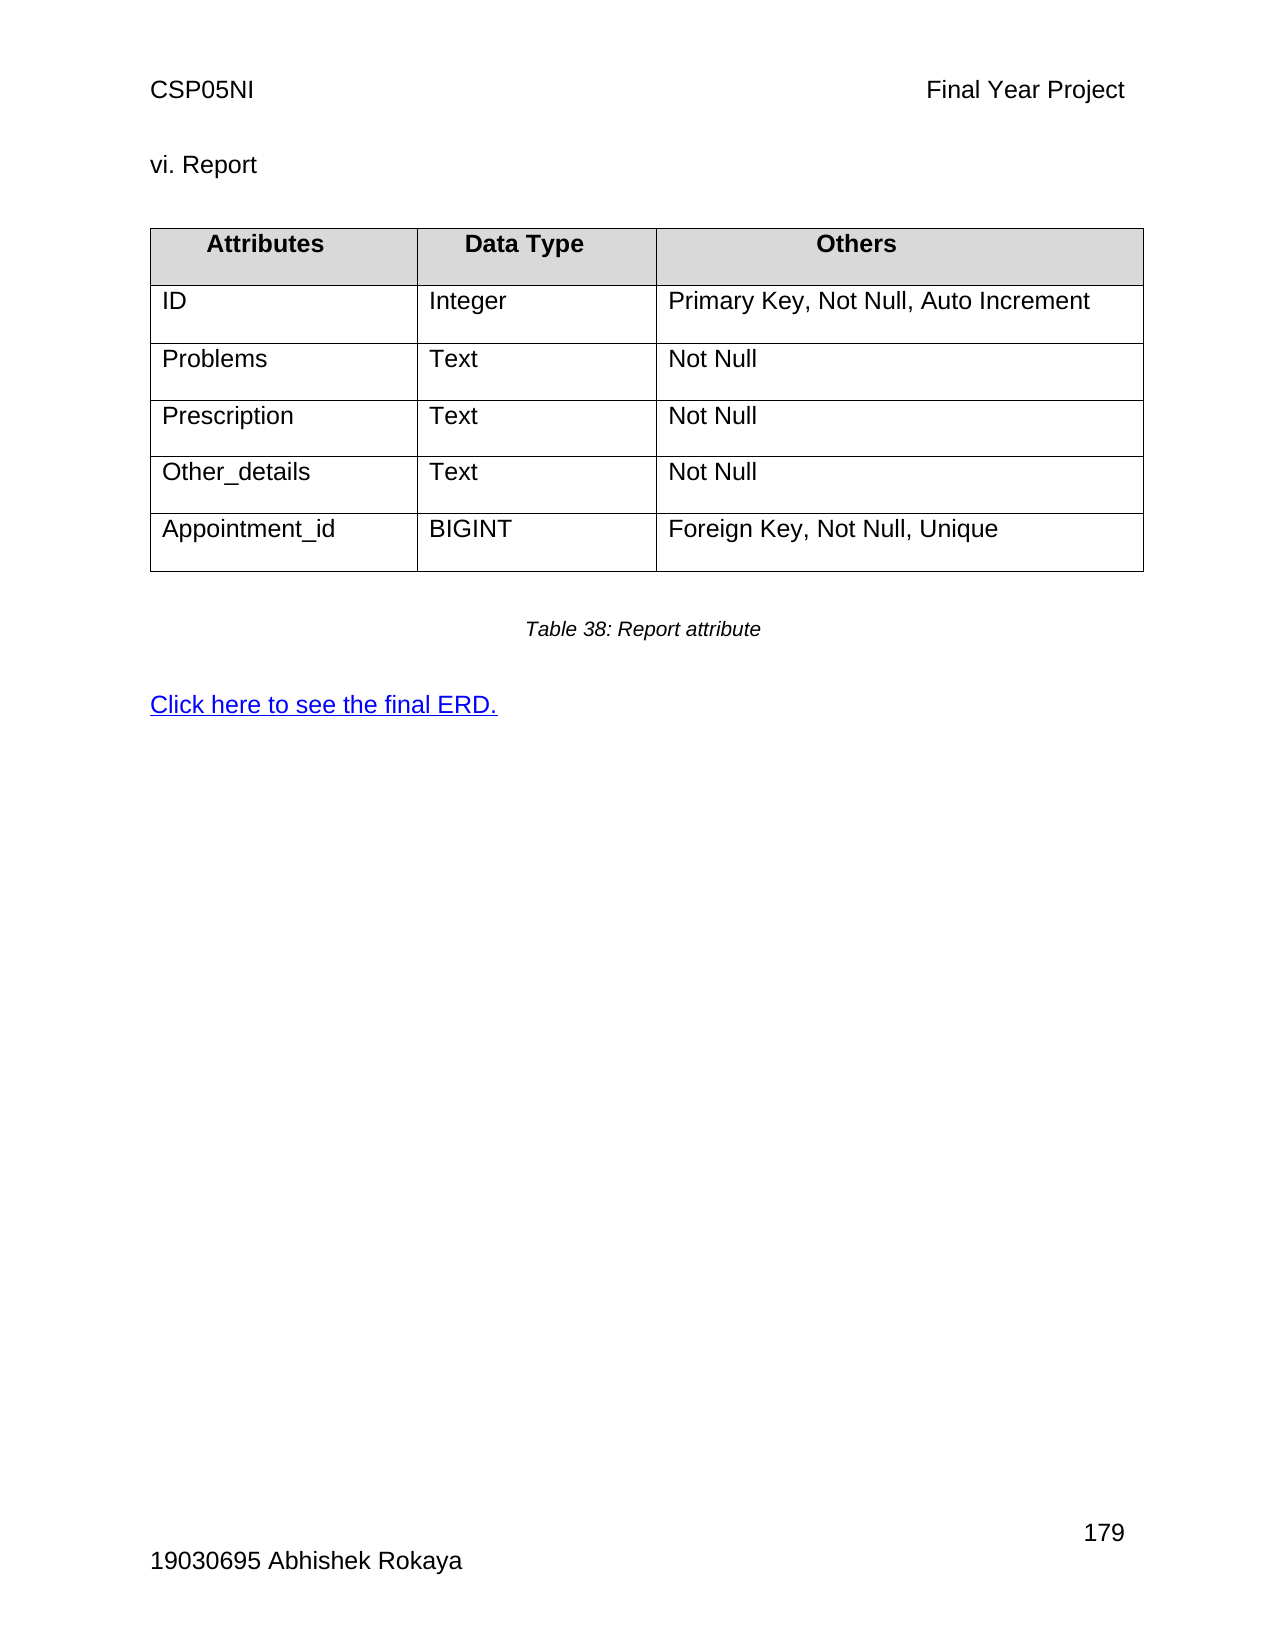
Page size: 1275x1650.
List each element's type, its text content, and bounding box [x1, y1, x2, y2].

table_cell ID [151, 286, 417, 343]
table_cell Prescription [151, 401, 417, 456]
table_cell Not Null [657, 457, 1143, 513]
table_cell Not Null [657, 401, 1143, 456]
table_header Attributes [151, 229, 417, 285]
table_cell Text [418, 401, 656, 456]
table_cell Text [418, 457, 656, 513]
text Table 38: Report attribute [450, 617, 1125, 641]
table_header Others [657, 229, 1143, 285]
table_header Data Type [418, 229, 656, 285]
table_cell Problems [151, 344, 417, 399]
table_cell Not Null [657, 344, 1143, 399]
table_cell Primary Key, Not Null, Auto Increment [657, 286, 1143, 343]
text Click here to see the final ERD. [150, 690, 1125, 719]
table_cell Integer [418, 286, 656, 343]
text vi. Report [150, 150, 1125, 179]
table_cell Other_details [151, 457, 417, 513]
table_cell BIGINT [418, 514, 656, 571]
table_cell Foreign Key, Not Null, Unique [657, 514, 1143, 571]
table_cell Appointment_id [151, 514, 417, 571]
table_cell Text [418, 344, 656, 399]
